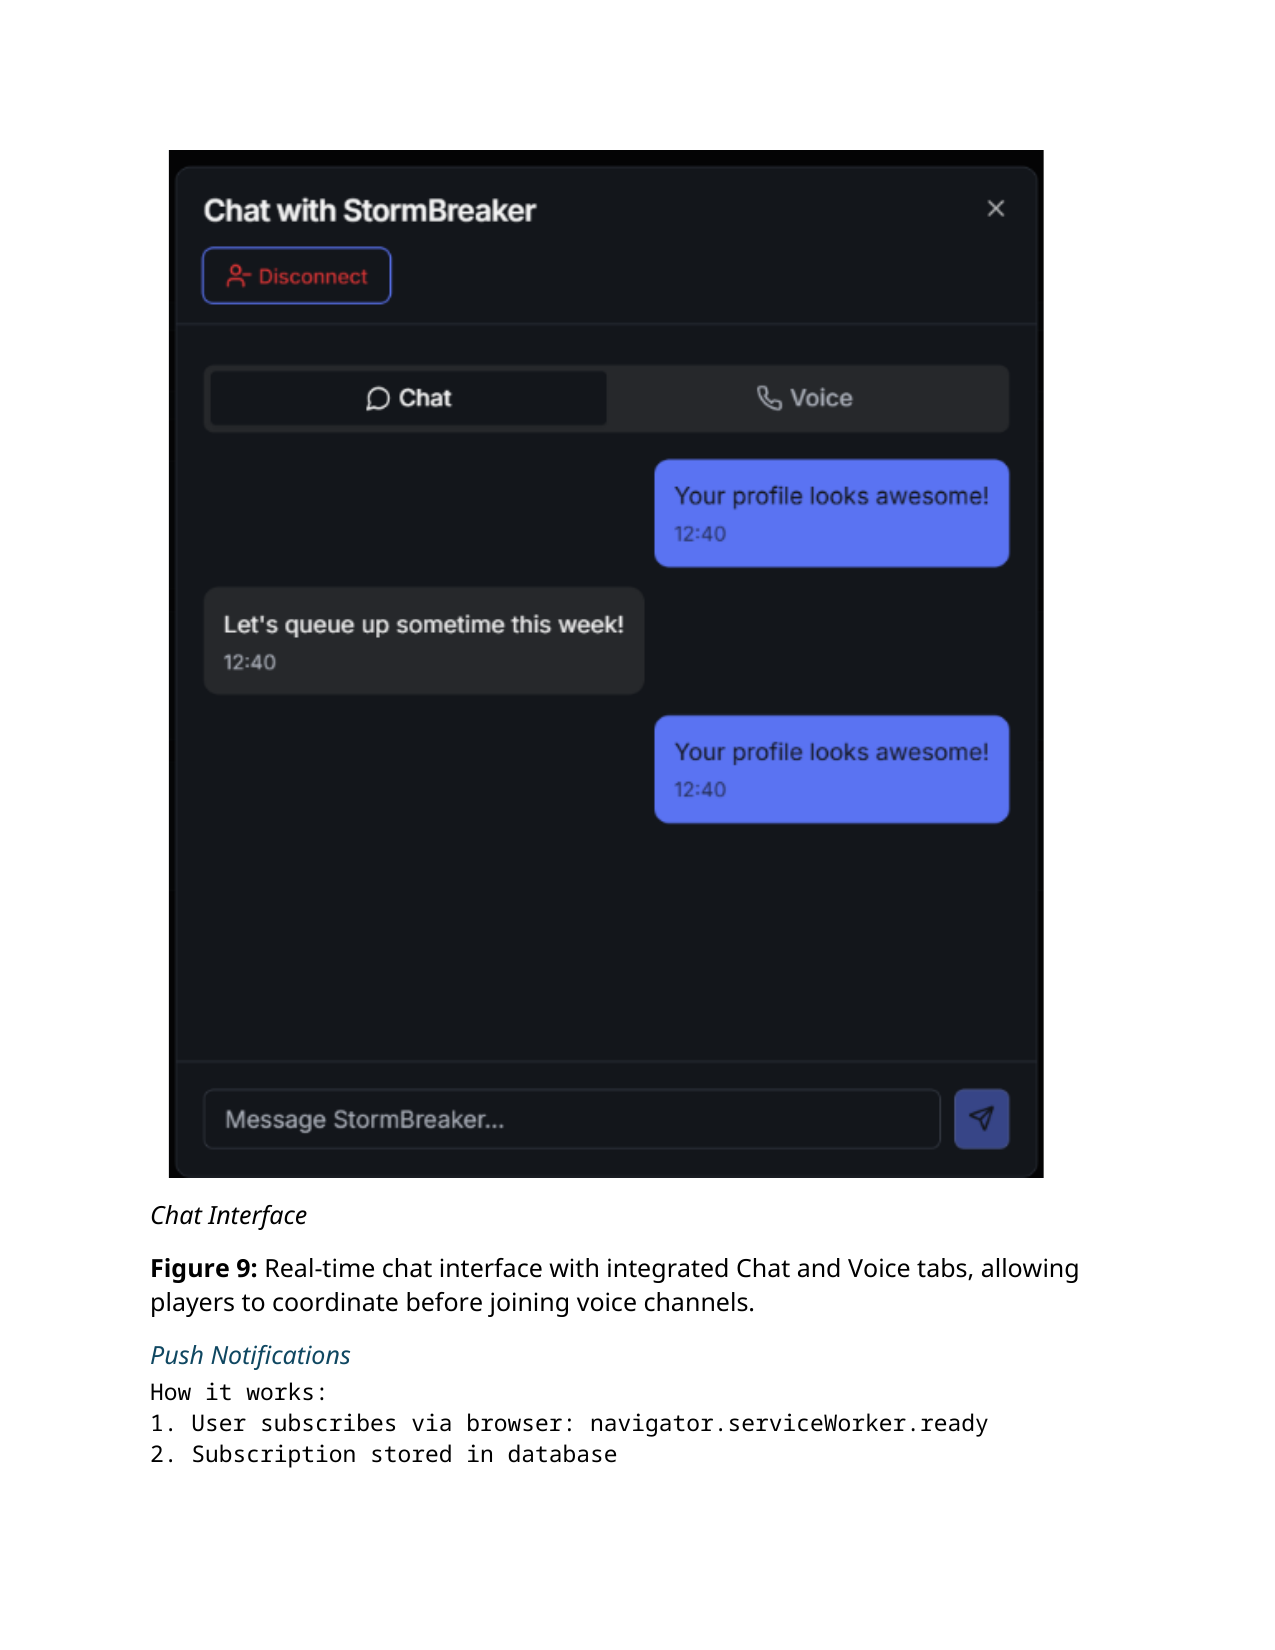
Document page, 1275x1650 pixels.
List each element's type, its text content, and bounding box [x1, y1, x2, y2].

picture [168, 150, 1044, 1178]
subtitle Push Notifications [150, 1338, 1125, 1372]
text Figure 9: Real-time chat interface with integrated Chat and Voice tabs, allowing players to coordinate before joining voice channels. [150, 1251, 1125, 1319]
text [150, 1376, 1125, 1470]
text Chat Interface [150, 1198, 1125, 1232]
